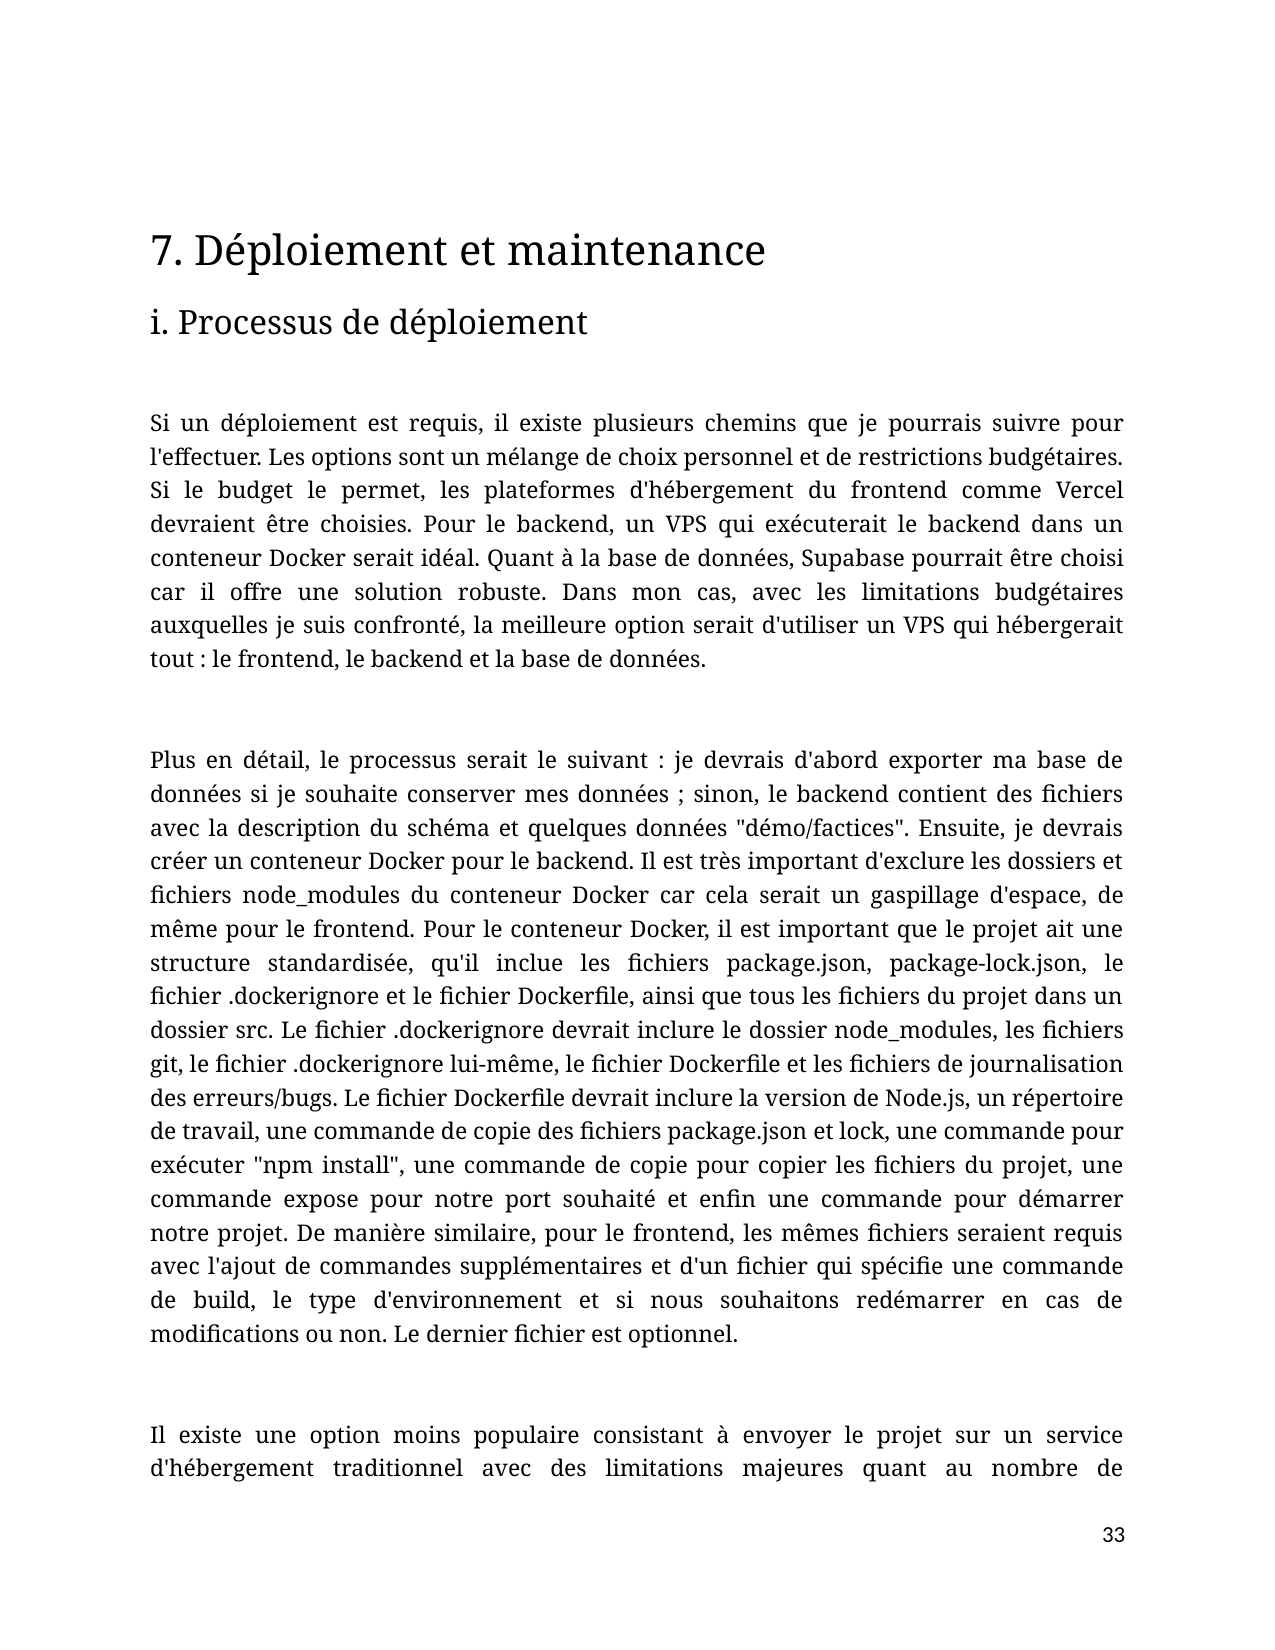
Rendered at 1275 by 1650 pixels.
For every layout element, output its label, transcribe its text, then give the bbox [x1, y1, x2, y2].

subtitle i. Processus de déploiement [150, 299, 1125, 344]
subtitle 7. Déploiement et maintenance [150, 221, 1125, 278]
text Si un déploiement est requis, il existe plusieurs chemins que je pourrais suivre pour l'effectuer. Les options sont un mélange de choix personnel et de restrictions budgétaires. Si le budget le permet, les plateformes d'hébergement du frontend comme Vercel devraient être choisies. Pour le backend, un VPS qui exécuterait le backend dans un conteneur Docker serait idéal. Quant à la base de données, Supabase pourrait être choisi car il offre une solution robuste. Dans mon cas, avec les limitations budgétaires auxquelles je suis confronté, la meilleure option serait d'utiliser un VPS qui hébergerait tout : le frontend, le backend et la base de données. [150, 407, 1125, 674]
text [150, 1418, 1125, 1483]
text Plus en détail, le processus serait le suivant : je devrais d'abord exporter ma base de données si je souhaite conserver mes données ; sinon, le backend contient des fichiers avec la description du schéma et quelques données "démo/factices". Ensuite, je devrais créer un conteneur Docker pour le backend. Il est très important d'exclure les dossiers et fichiers node_modules du conteneur Docker car cela serait un gaspillage d'espace, de même pour le frontend. Pour le conteneur Docker, il est important que le projet ait une structure standardisée, qu'il inclue les fichiers package.json, package-lock.json, le fichier .dockerignore et le fichier Dockerfile, ainsi que tous les fichiers du projet dans un dossier src. Le fichier .dockerignore devrait inclure le dossier node_modules, les fichiers git, le fichier .dockerignore lui-même, le fichier Dockerfile et les fichiers de journalisation des erreurs/bugs. Le fichier Dockerfile devrait inclure la version de Node.js, un répertoire de travail, une commande de copie des fichiers package.json et lock, une commande pour exécuter "npm install", une commande de copie pour copier les fichiers du projet, une commande expose pour notre port souhaité et enfin une commande pour démarrer notre projet. De manière similaire, pour le frontend, les mêmes fichiers seraient requis avec l'ajout de commandes supplémentaires et d'un fichier qui spécifie une commande de build, le type d'environnement et si nous souhaitons redémarrer en cas de modifications ou non. Le dernier fichier est optionnel. [150, 744, 1125, 1349]
